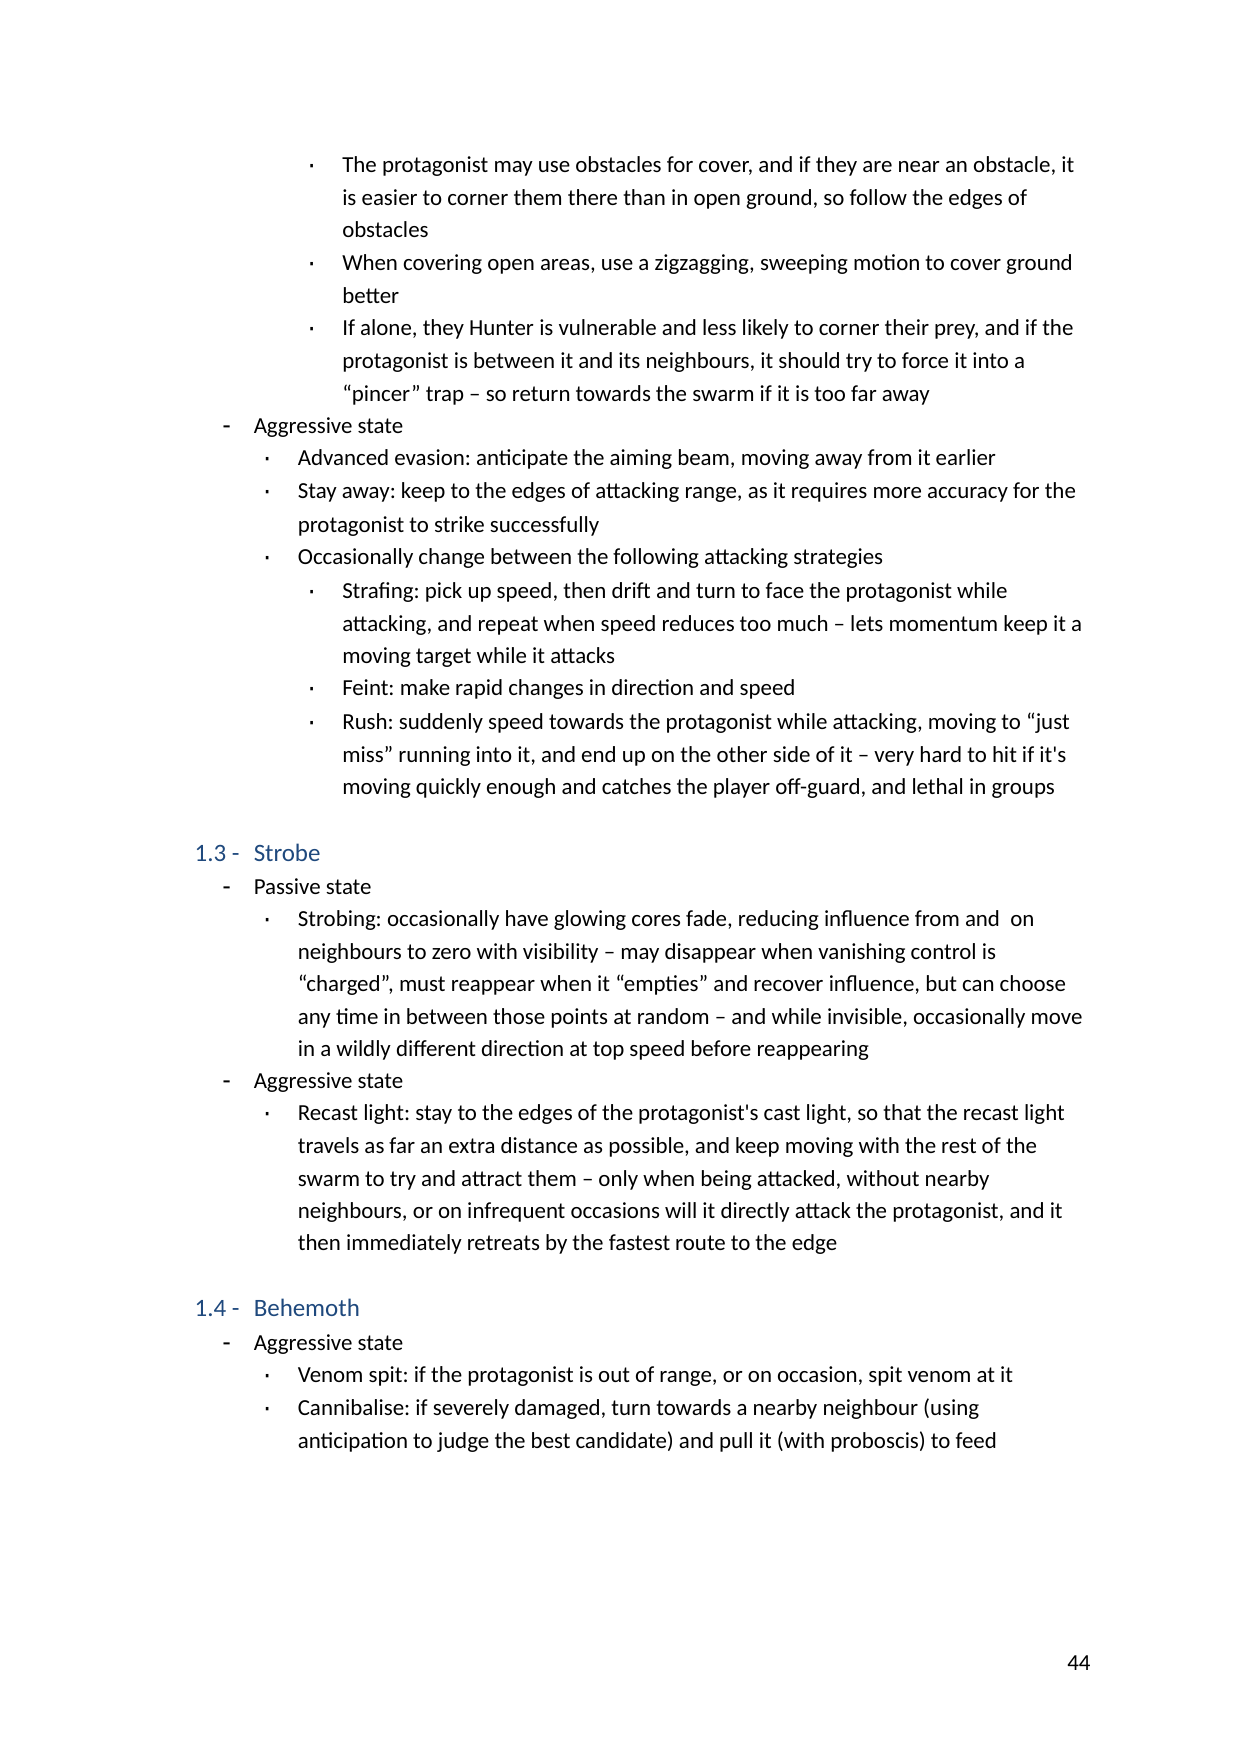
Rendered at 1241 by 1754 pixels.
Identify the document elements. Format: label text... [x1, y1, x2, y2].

list If alone, they Hunter is vulnerable and less likely to corner their prey, and if the protagonist is between it and its neighbours, it should try to force it into a “pincer” trap – so return towards the swarm if it is too far away [304, 313, 1090, 407]
list Rush: suddenly speed towards the protagonist while attacking, moving to “just miss” running into it, and end up on the other side of it – very hard to hit if it's moving quickly enough and catches the player off-guard, and lethal in groups [304, 707, 1090, 801]
list Passive state [223, 872, 1090, 900]
list Occasionally change between the following attacking strategies [260, 542, 1090, 571]
list Stay away: keep to the edges of attacking range, as it requires more accuracy for the protagonist to strike successfully [260, 477, 1090, 538]
list Strobing: occasionally have glowing cores fade, reducing influence from and on neighbours to zero with visibility – may disappear when vanishing control is “charged”, must reappear when it “empties” and recover influence, but can choose any time in between those points at random – and while invisible, occasionally move in a wildly different direction at top speed before reappearing [260, 904, 1090, 1062]
list Venom spit: if the protagonist is out of range, or on occasion, spit venom at it [260, 1360, 1090, 1389]
subtitle Behemoth [194, 1293, 1090, 1323]
list Advanced evasion: anticipate the aiming beam, moving away from it earlier [260, 443, 1090, 472]
list When covering open areas, use a zigzagging, sweeping motion to cover ground better [304, 248, 1090, 309]
subtitle Strobe [194, 837, 1090, 867]
list Aggressive state [223, 411, 1090, 439]
list Recast light: stay to the edges of the protagonist's cast light, so that the recast light travels as far an extra distance as possible, and keep moving with the rest of the swarm to try and attract them – only when being attacked, without nearby neighbours, or on infrequent occasions will it directly attack the protagonist, and it then immediately retreats by the fastest route to the edge [260, 1098, 1090, 1256]
list Feint: make rapid changes in direction and speed [304, 673, 1090, 703]
list The protagonist may use obstacles for cover, and if they are near an obstacle, it is easier to corner them there than in open ground, so follow the edges of obstacles [304, 150, 1090, 243]
list Aggressive state [223, 1066, 1090, 1094]
list Aggressive state [223, 1328, 1090, 1356]
list Strafing: pick up speed, then drift and turn to face the protagonist while attacking, and repeat when speed reduces too much – lets momentum keep it a moving target while it attacks [304, 576, 1090, 669]
list Cannibalise: if severely damaged, turn towards a nearby neighbour (using anticipation to judge the best candidate) and pull it (with proboscis) to feed [260, 1393, 1090, 1455]
